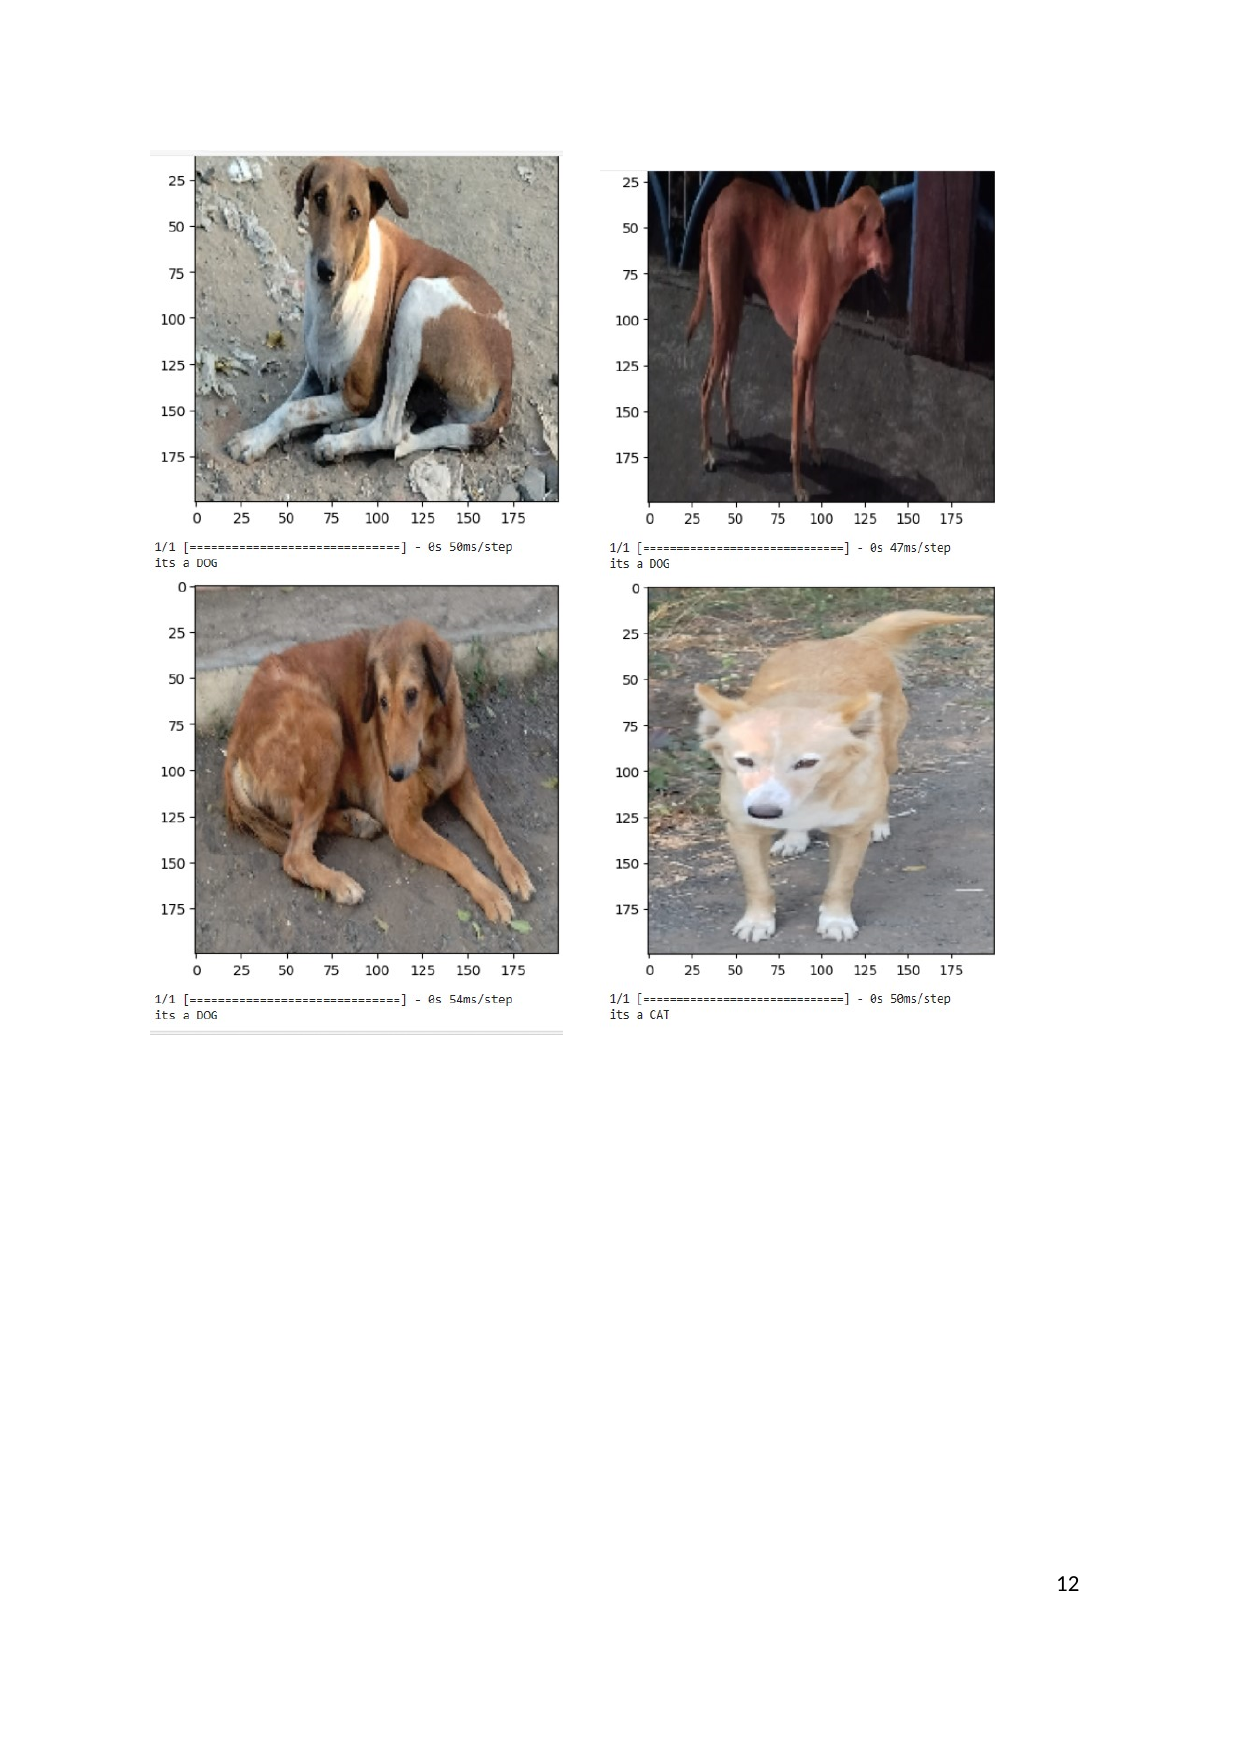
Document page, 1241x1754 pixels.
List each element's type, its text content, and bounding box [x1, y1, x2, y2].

picture [150, 150, 563, 1035]
picture [600, 170, 995, 1035]
text 12 [150, 1569, 1090, 1597]
